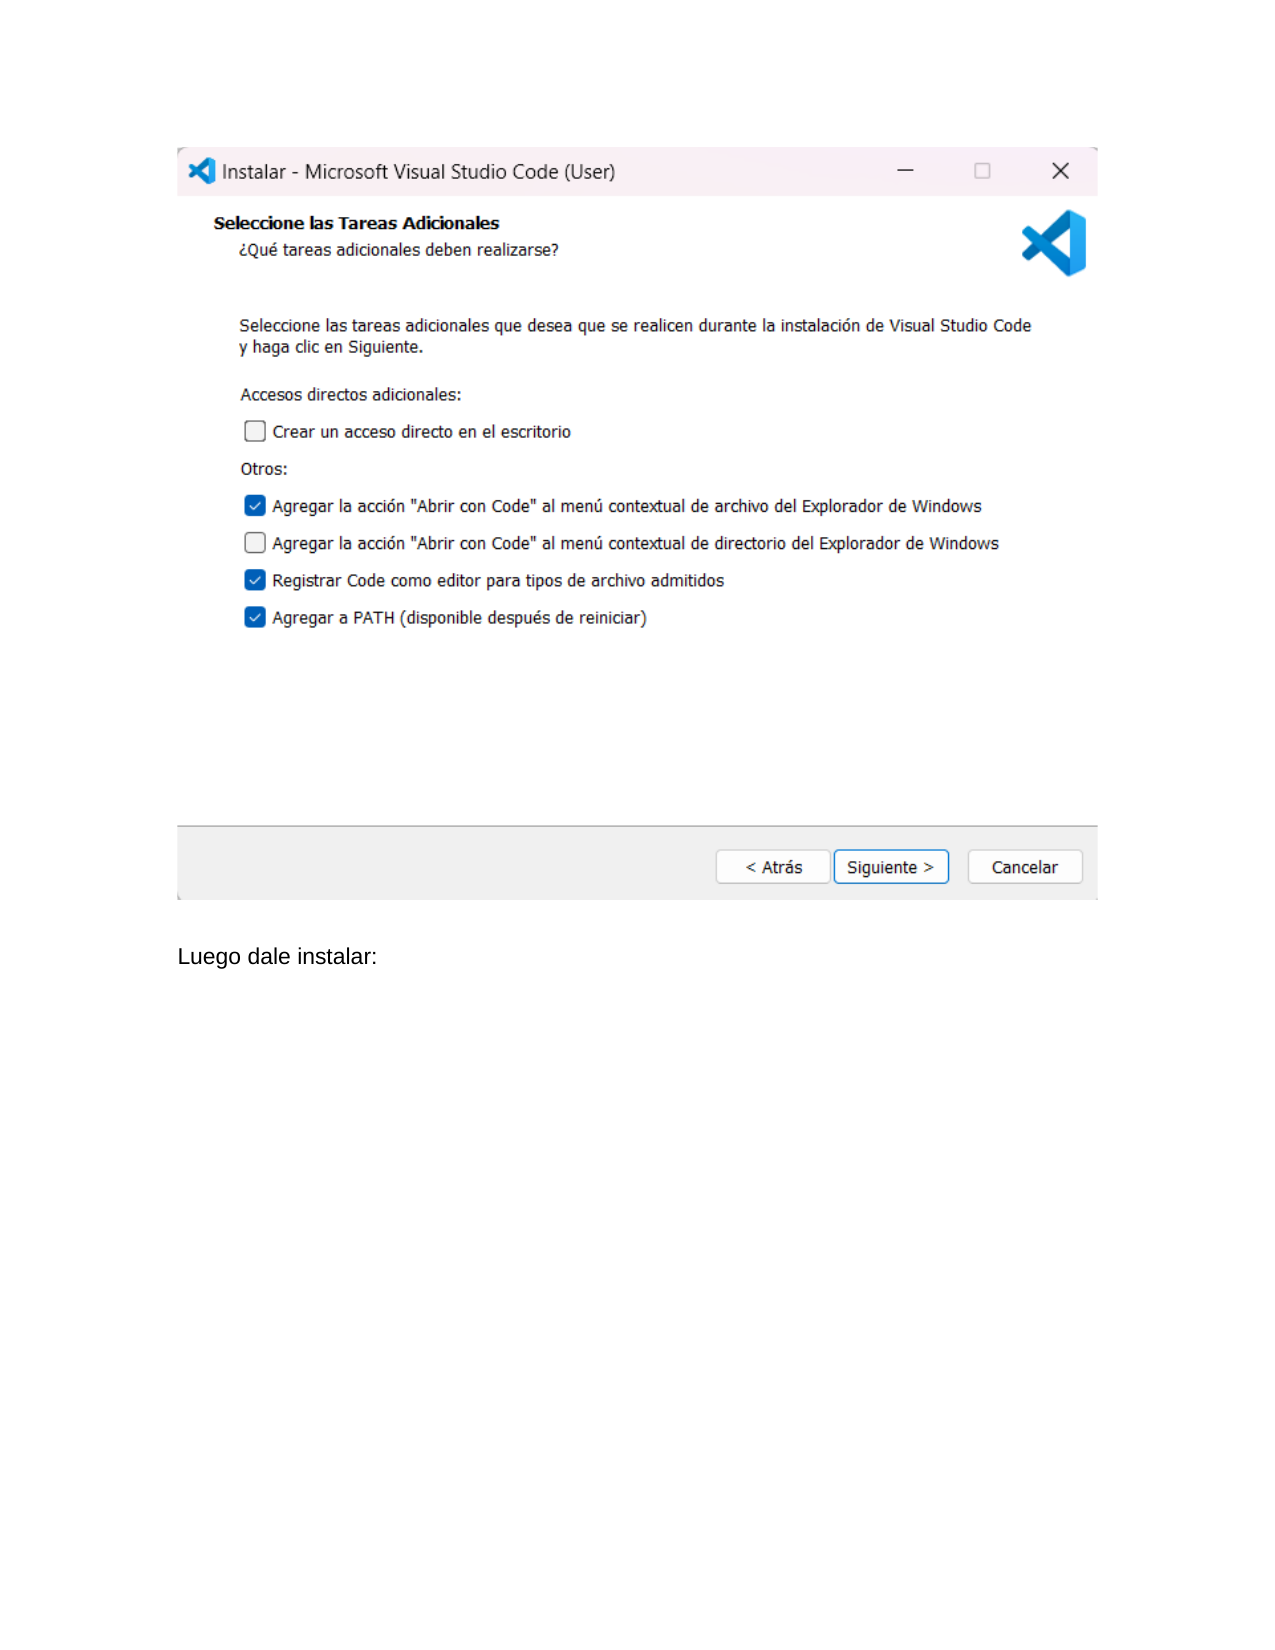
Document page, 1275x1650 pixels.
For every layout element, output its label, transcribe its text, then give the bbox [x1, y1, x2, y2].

picture [177, 147, 1098, 900]
text Luego dale instalar: [177, 943, 1098, 969]
